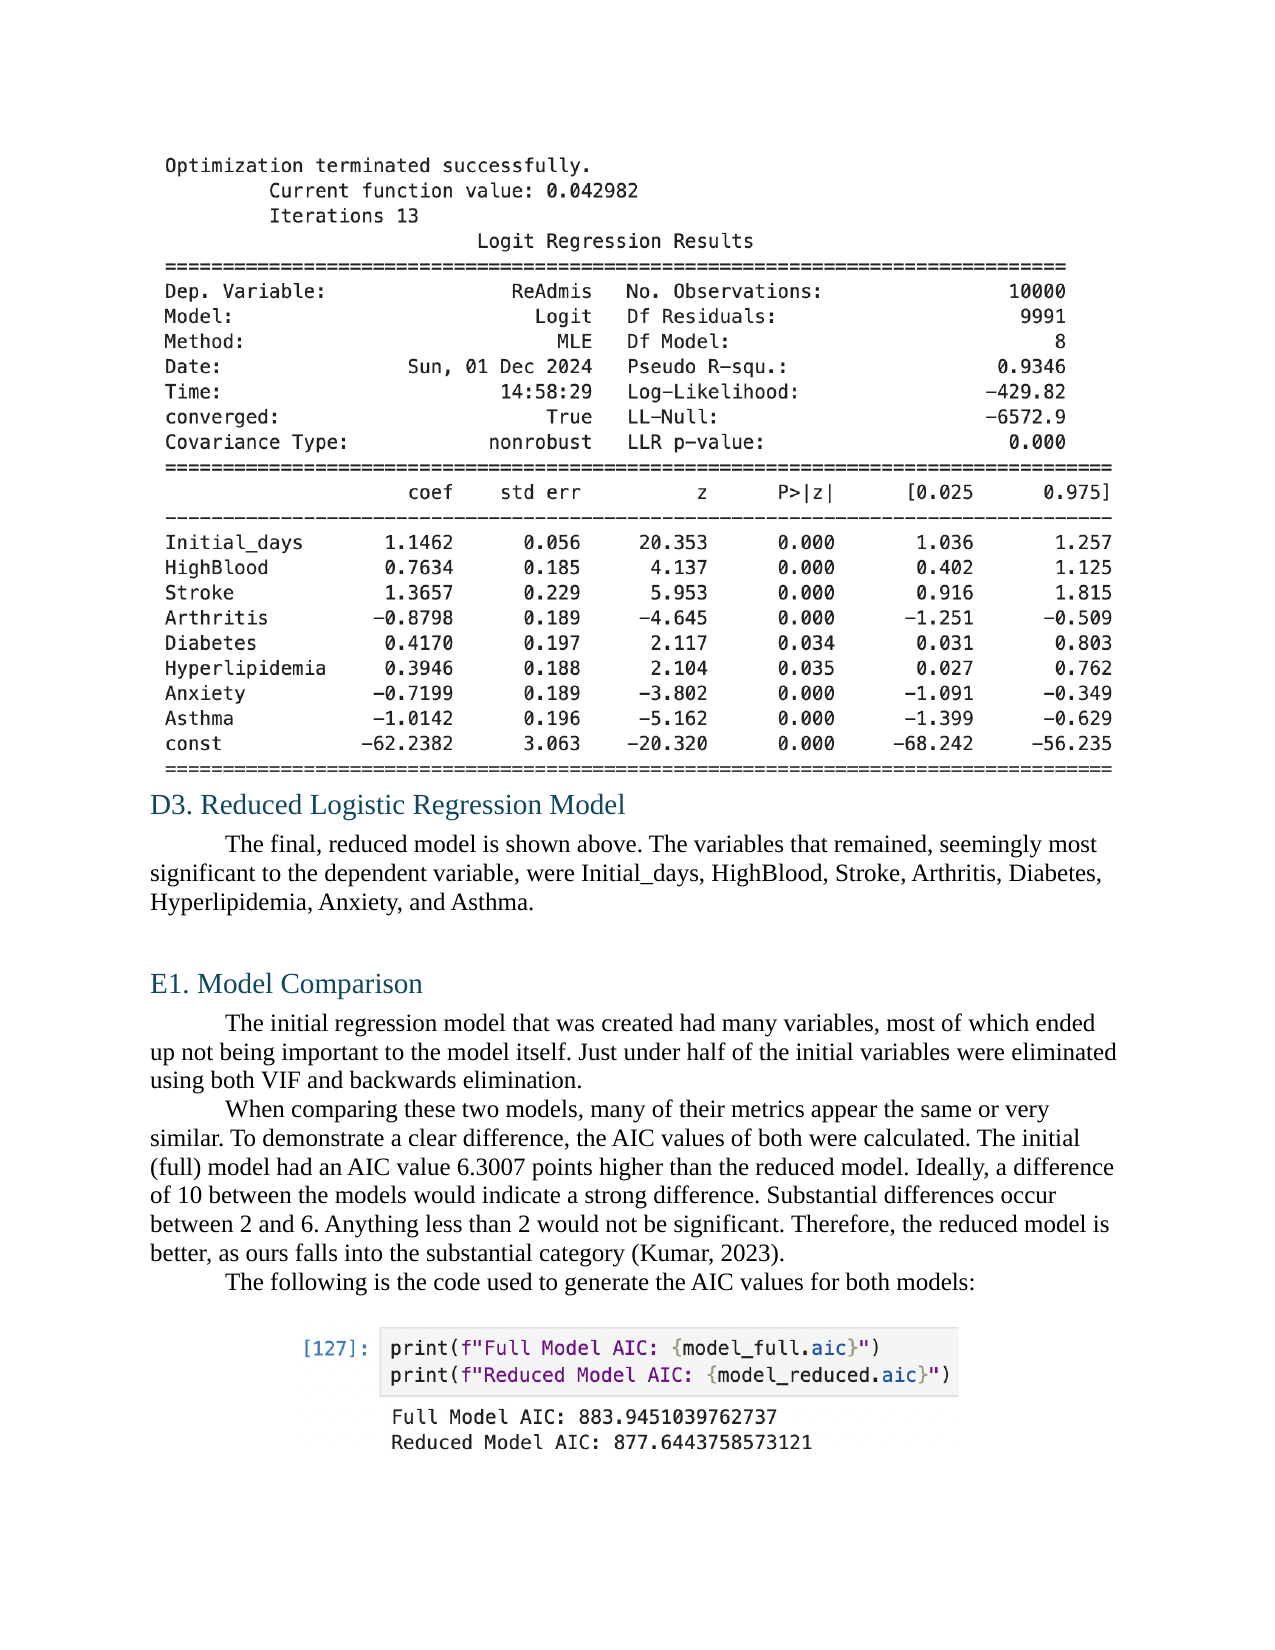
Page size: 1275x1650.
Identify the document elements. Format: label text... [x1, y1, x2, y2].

text When comparing these two models, many of their metrics appear the same or very similar. To demonstrate a clear difference, the AIC values of both were calculated. The initial (full) model had an AIC value 6.3007 points higher than the reduced model. Ideally, a difference of 10 between the models would indicate a strong difference. Substantial differences occur between 2 and 6. Anything less than 2 would not be significant. Therefore, the reduced model is better, as ours falls into the substantial category (Kumar, 2023). [150, 1094, 1125, 1267]
text The final, reduced model is shown above. The variables that remained, seemingly most significant to the dependent variable, were Initial_days, HighBlood, Stroke, Arthritis, Diabetes, Hyperlipidemia, Anxiety, and Asthma. [150, 829, 1125, 915]
text The following is the code used to generate the AIC values for both models: [150, 1267, 1125, 1296]
text The initial regression model that was created had many variables, most of which ended up not being important to the model itself. Just under half of the initial variables were eliminated using both VIF and backwards elimination. [150, 1008, 1125, 1094]
picture [292, 1320, 959, 1456]
picture [150, 150, 1122, 784]
subtitle E1. Model Comparison [150, 966, 1125, 1000]
